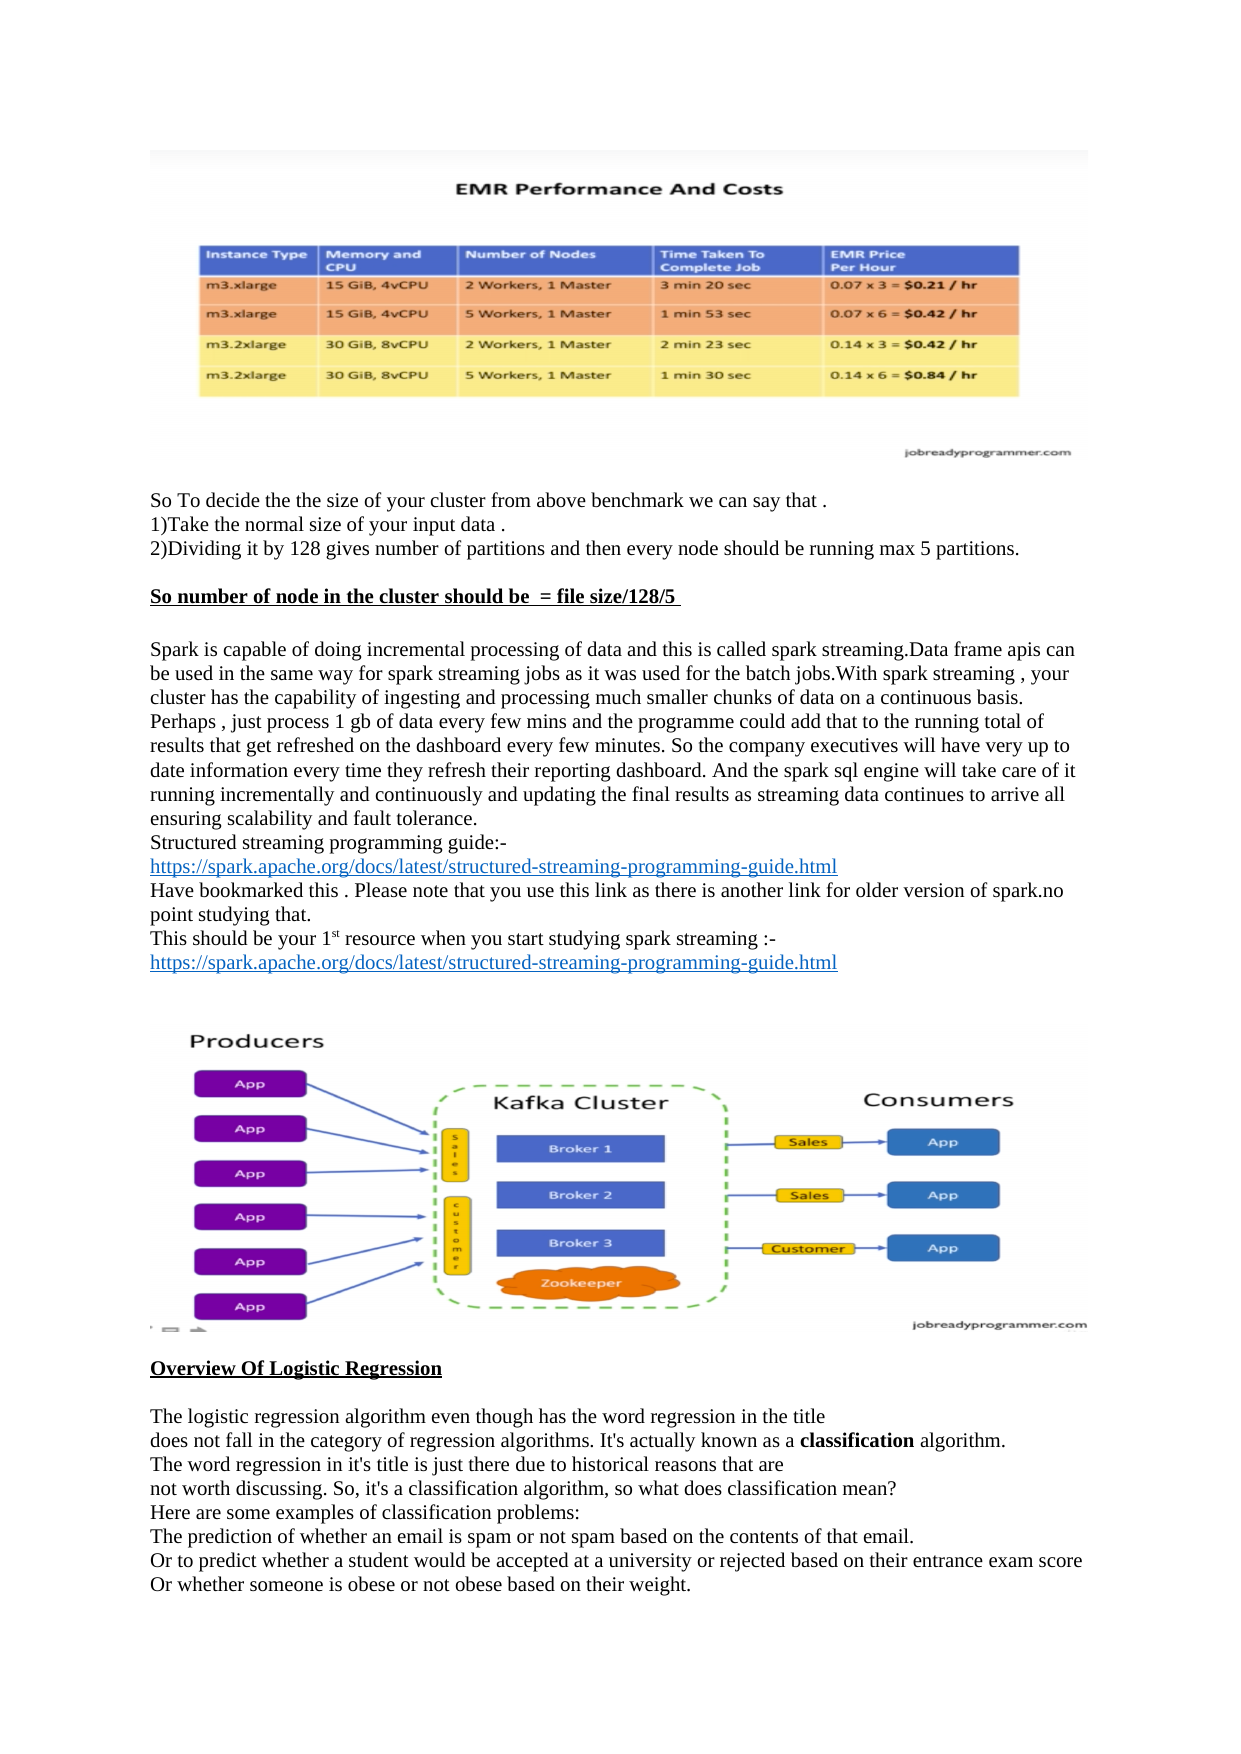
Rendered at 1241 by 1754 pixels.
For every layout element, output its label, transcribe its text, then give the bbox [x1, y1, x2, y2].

text This should be your 1st resource when you start studying spark streaming :- [150, 926, 1090, 950]
text Have bookmarked this . Please note that you use this link as there is another link for older version of spark.no point studying that. [150, 878, 1090, 926]
text https://spark.apache.org/docs/latest/structured-streaming-programming-guide.html [150, 854, 1090, 878]
text https://spark.apache.org/docs/latest/structured-streaming-programming-guide.html [150, 950, 1090, 974]
text Structured streaming programming guide:- [150, 830, 1090, 854]
text Or whether someone is obese or not obese based on their weight. [150, 1572, 1090, 1596]
text 1)Take the normal size of your input data . [150, 512, 1090, 536]
picture [150, 150, 1089, 460]
text Overview Of Logistic Regression [150, 1356, 1090, 1380]
picture [150, 1022, 1088, 1332]
text The prediction of whether an email is spam or not spam based on the contents of that email. [150, 1524, 1090, 1548]
text 2)Dividing it by 128 gives number of partitions and then every node should be running max 5 partitions. [150, 536, 1090, 560]
text So To decide the the size of your cluster from above benchmark we can say that . [150, 488, 1090, 512]
text Here are some examples of classification problems: [150, 1500, 1090, 1524]
text does not fall in the category of regression algorithms. It's actually known as a classification algorithm. [150, 1428, 1090, 1452]
text Spark is capable of doing incremental processing of data and this is called spark streaming.Data frame apis can be used in the same way for spark streaming jobs as it was used for the batch jobs.With spark streaming , your cluster has the capability of ingesting and processing much smaller chunks of data on a continuous basis. Perhaps , just process 1 gb of data every few mins and the programme could add that to the running total of results that get refreshed on the dashboard every few minutes. So the company executives will have very up to date information every time they refresh their reporting dashboard. And the spark sql engine will take care of it running incrementally and continuously and updating the final results as streaming data continues to arrive all ensuring scalability and fault tolerance. [150, 637, 1090, 830]
text Or to predict whether a student would be accepted at a university or rejected based on their entrance exam score [150, 1548, 1090, 1572]
text The word regression in it's title is just there due to historical reasons that are [150, 1452, 1090, 1476]
text So number of node in the cluster should be = file size/128/5 [150, 584, 1090, 608]
text not worth discussing. So, it's a classification algorithm, so what does classification mean? [150, 1476, 1090, 1500]
text The logistic regression algorithm even though has the word regression in the title [150, 1404, 1090, 1428]
